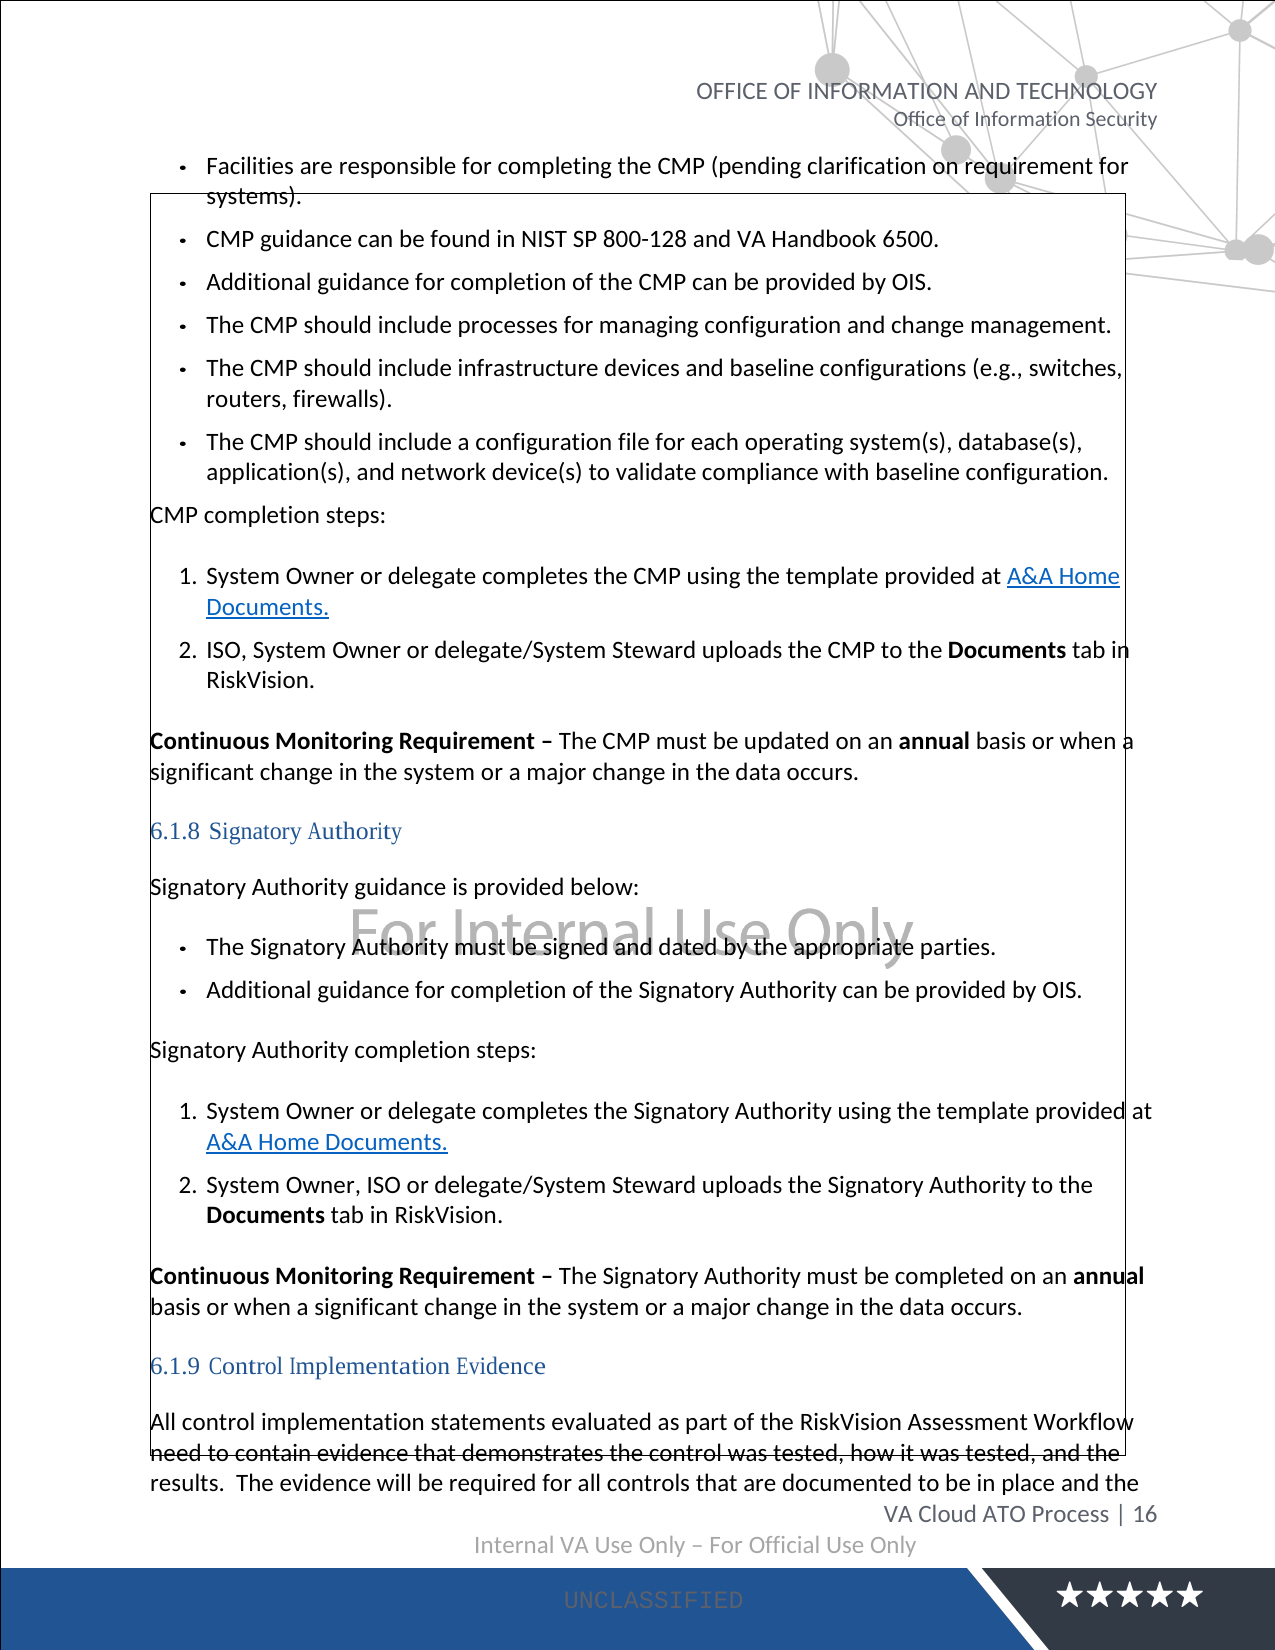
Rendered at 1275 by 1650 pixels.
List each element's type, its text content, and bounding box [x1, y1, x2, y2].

text 6.1.9 Control Implementation Evidence [150, 1351, 1169, 1380]
text Office of Information Security [137, 106, 1157, 132]
text UNCLASSIFIED [558, 1588, 748, 1616]
text Documents. [206, 591, 1169, 621]
text 1. System Owner or delegate completes the Signatory Authority using the template provided at [178, 1095, 1169, 1126]
text • The Signatory Authority must be signed and dated by the appropriate parties. [178, 931, 1169, 961]
text • Additional guidance for completion of the Signatory Authority can be provided by OIS. Signatory Authority completion steps: [150, 974, 1086, 1065]
text CMP completion steps: [150, 499, 1169, 530]
picture [1, 1, 1275, 1650]
text basis or when a significant change in the system or a major change in the data occurs. [150, 1291, 1169, 1322]
text • Facilities are responsible for completing the CMP (pending clarification on requirement for systems). [178, 150, 1132, 211]
text • CMP guidance can be found in NIST SP 800-128 and VA Handbook 6500. [178, 223, 1169, 254]
text 2. System Owner, ISO or delegate/System Steward uploads the Signatory Authority to the [178, 1169, 1169, 1199]
text • The CMP should include processes for managing configuration and change management. [178, 309, 1169, 340]
text Continuous Monitoring Requirement – The Signatory Authority must be completed on an annual [150, 1261, 1169, 1291]
text • Additional guidance for completion of the CMP can be provided by OIS. [178, 266, 1169, 297]
text Signatory Authority guidance is provided below: [150, 871, 1169, 902]
text Internal VA Use Only – For Official Use Only [474, 1529, 1169, 1559]
text RiskVision. [206, 664, 1169, 695]
text Continuous Monitoring Requirement – The CMP must be updated on an annual basis or when a significant change in the system or a major change in the data occurs. [150, 725, 1137, 786]
text • The CMP should include a configuration file for each operating system(s), database(s), application(s), and network device(s) to validate compliance with baseline configuration. [178, 426, 1113, 487]
text 1. System Owner or delegate completes the CMP using the template provided at A&A Home [178, 560, 1169, 591]
text A&A Home Documents. [206, 1126, 1169, 1156]
text 6.1.8 Signatory Authority [150, 816, 1169, 845]
text VA Cloud ATO Process | 16 [137, 1498, 1157, 1529]
text 2. ISO, System Owner or delegate/System Steward uploads the CMP to the Documents tab in [178, 634, 1169, 664]
text Documents tab in RiskVision. [206, 1199, 1169, 1230]
text • The CMP should include infrastructure devices and baseline configurations (e.g., switches, routers, firewalls). [178, 352, 1126, 413]
text OFFICE OF INFORMATION AND TECHNOLOGY [137, 75, 1157, 105]
text All control implementation statements evaluated as part of the RiskVision Assessment Workflow need to contain evidence that demonstrates the control was tested, how it was tested, and the results. The evidence will be required for all controls that are documented to be in place and the [150, 1406, 1142, 1498]
